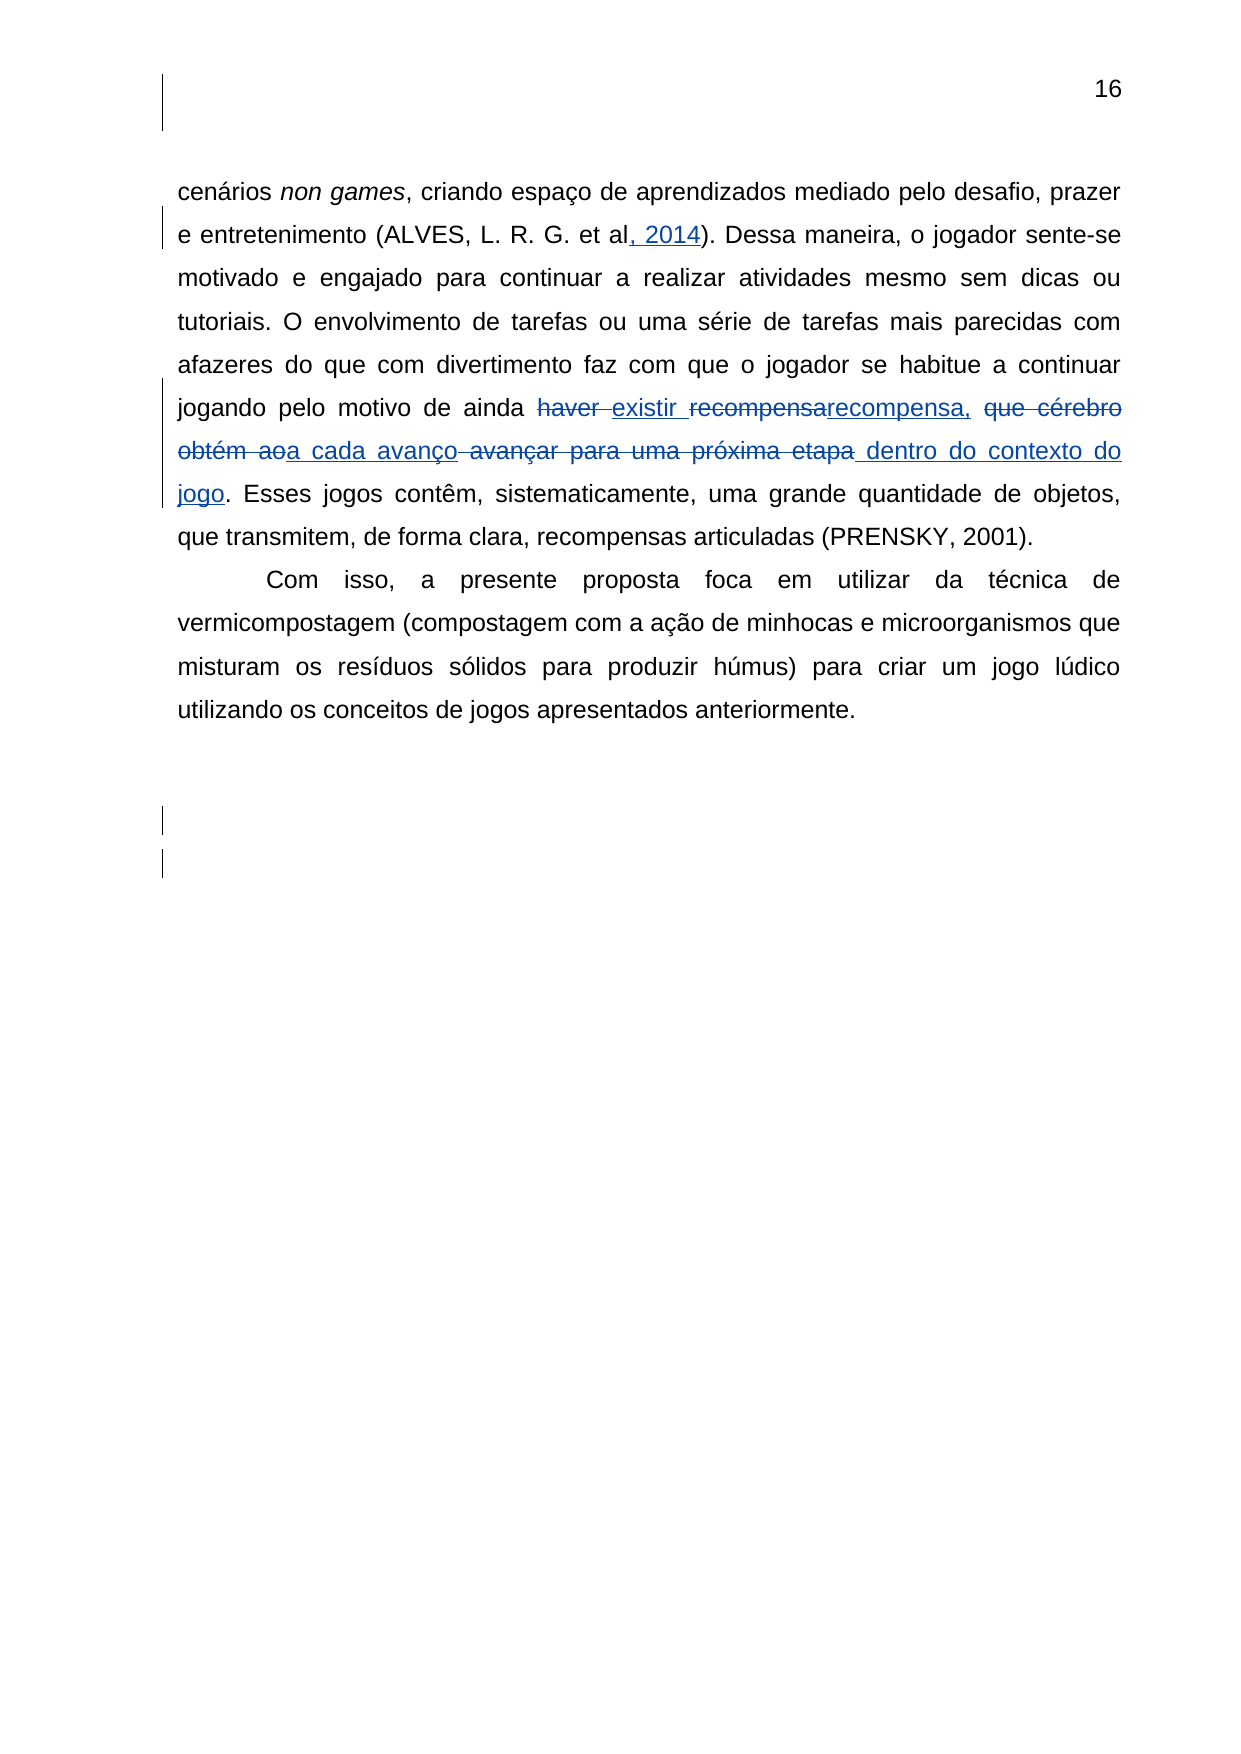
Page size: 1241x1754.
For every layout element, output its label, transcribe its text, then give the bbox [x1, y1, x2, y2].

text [177, 177, 1122, 551]
text Com isso, a presente proposta foca em utilizar da técnica de vermicompostagem (compostagem com a ação de minhocas e microorganismos que misturam os resíduos sólidos para produzir húmus) para criar um jogo lúdico utilizando os conceitos de jogos apresentados anteriormente. [177, 565, 1122, 723]
